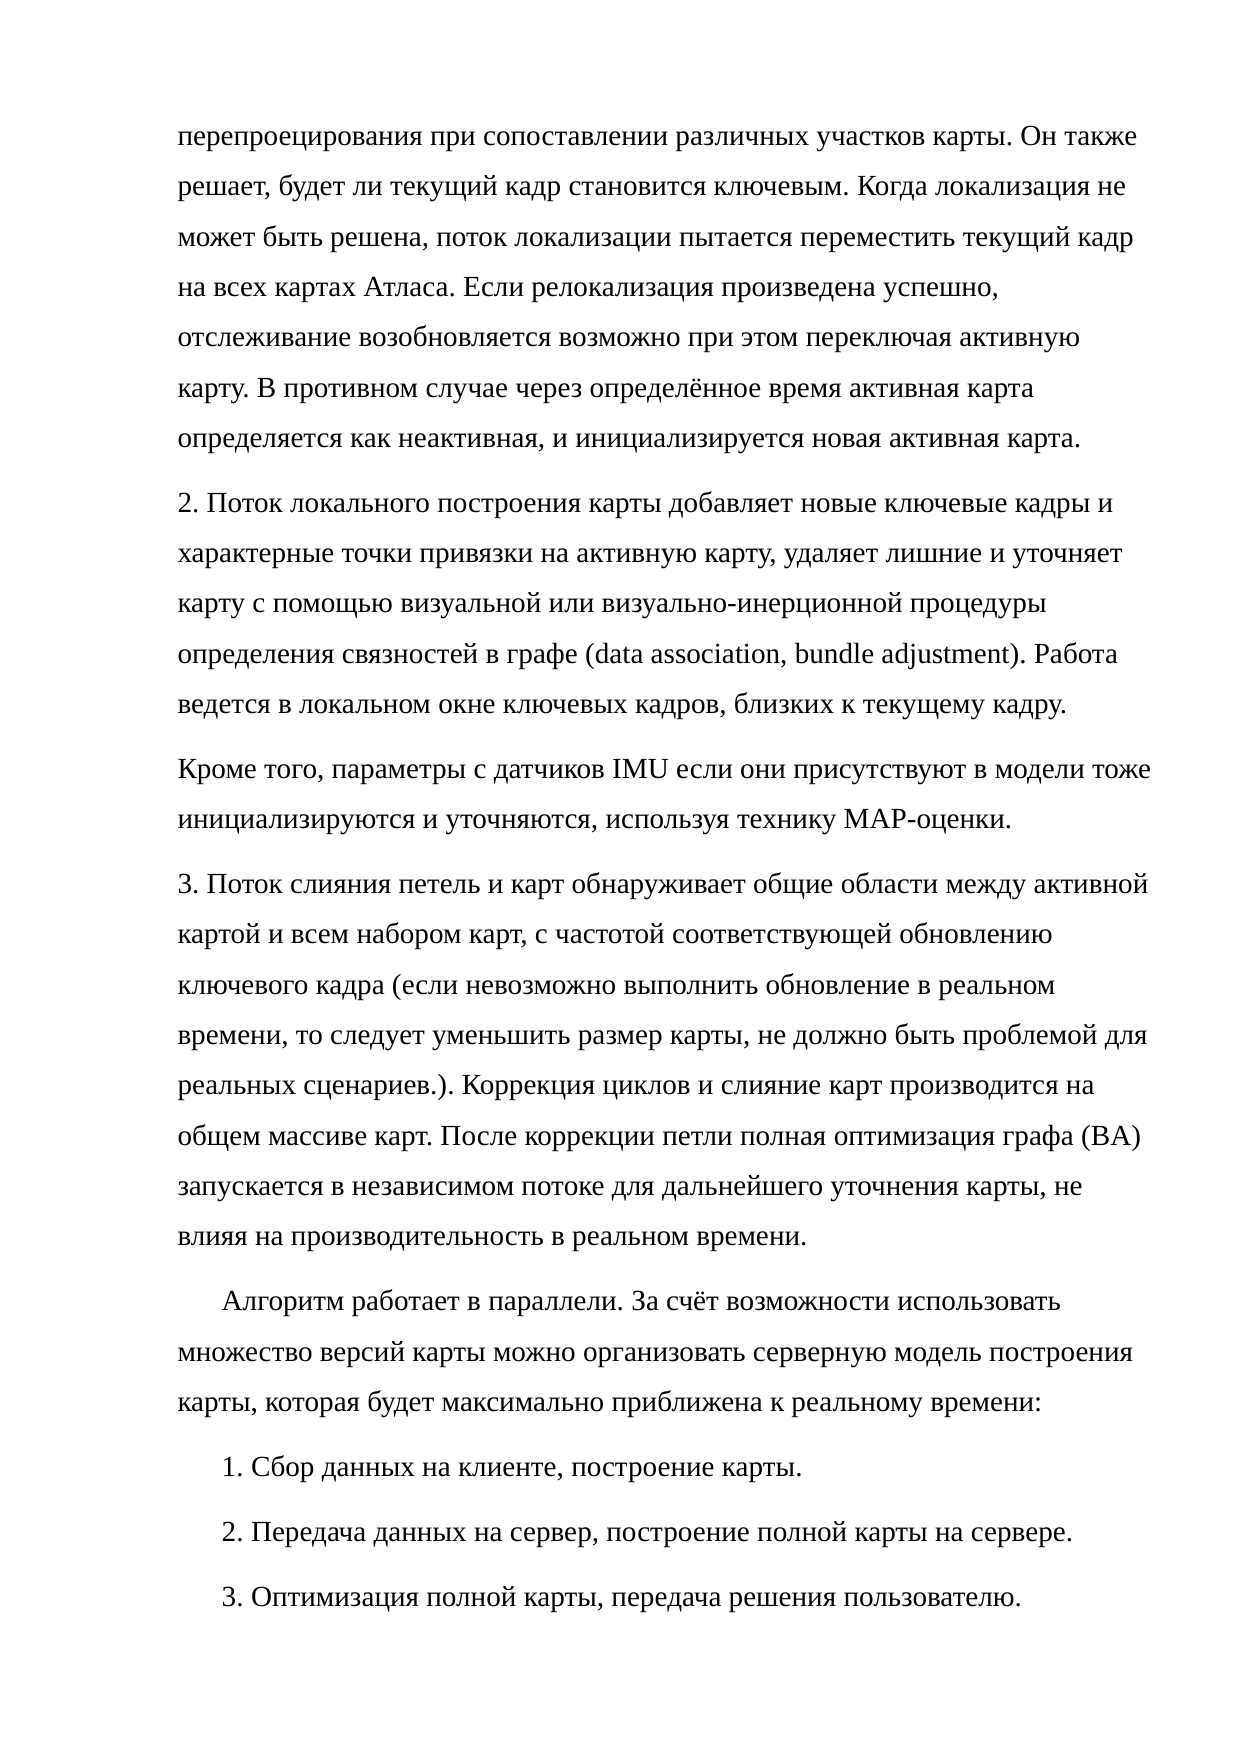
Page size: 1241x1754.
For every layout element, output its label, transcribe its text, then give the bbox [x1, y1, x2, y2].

text 2. Поток локального построения карты добавляет новые ключевые кадры и характерные точки привязки на активную карту, удаляет лишние и уточняет карту с помощью визуальной или визуально-инерционной процедуры определения связностей в графе (data association, bundle adjustment). Работа ведется в локальном окне ключевых кадров, близких к текущему кадру. [177, 485, 1152, 720]
list Передача данных на сервер, построение полной карты на сервере. [221, 1514, 1152, 1547]
text 3. Поток слияния петель и карт обнаруживает общие области между активной картой и всем набором карт, с частотой соответствующей обновлению ключевого кадра (если невозможно выполнить обновление в реальном времени, то следует уменьшить размер карты, не должно быть проблемой для реальных сценариев.). Коррекция циклов и слияние карт производится на общем массиве карт. После коррекции петли полная оптимизация графа (BA) запускается в независимом потоке для дальнейшего уточнения карты, не влияя на производительность в реальном времени. [177, 866, 1152, 1252]
list Cбор данных на клиенте, построение карты. [221, 1449, 1152, 1482]
text Алгоритм работает в параллели. За счёт возможности использовать множество версий карты можно организовать серверную модель построения карты, которая будет максимально приближена к реальному времени: [177, 1283, 1152, 1417]
list Оптимизация полной карты, передача решения пользователю. [221, 1579, 1152, 1612]
text Кроме того, параметры с датчиков IMU если они присутствуют в модели тоже инициализируются и уточняются, используя технику MAP-оценки. [177, 751, 1152, 835]
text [177, 118, 1152, 453]
